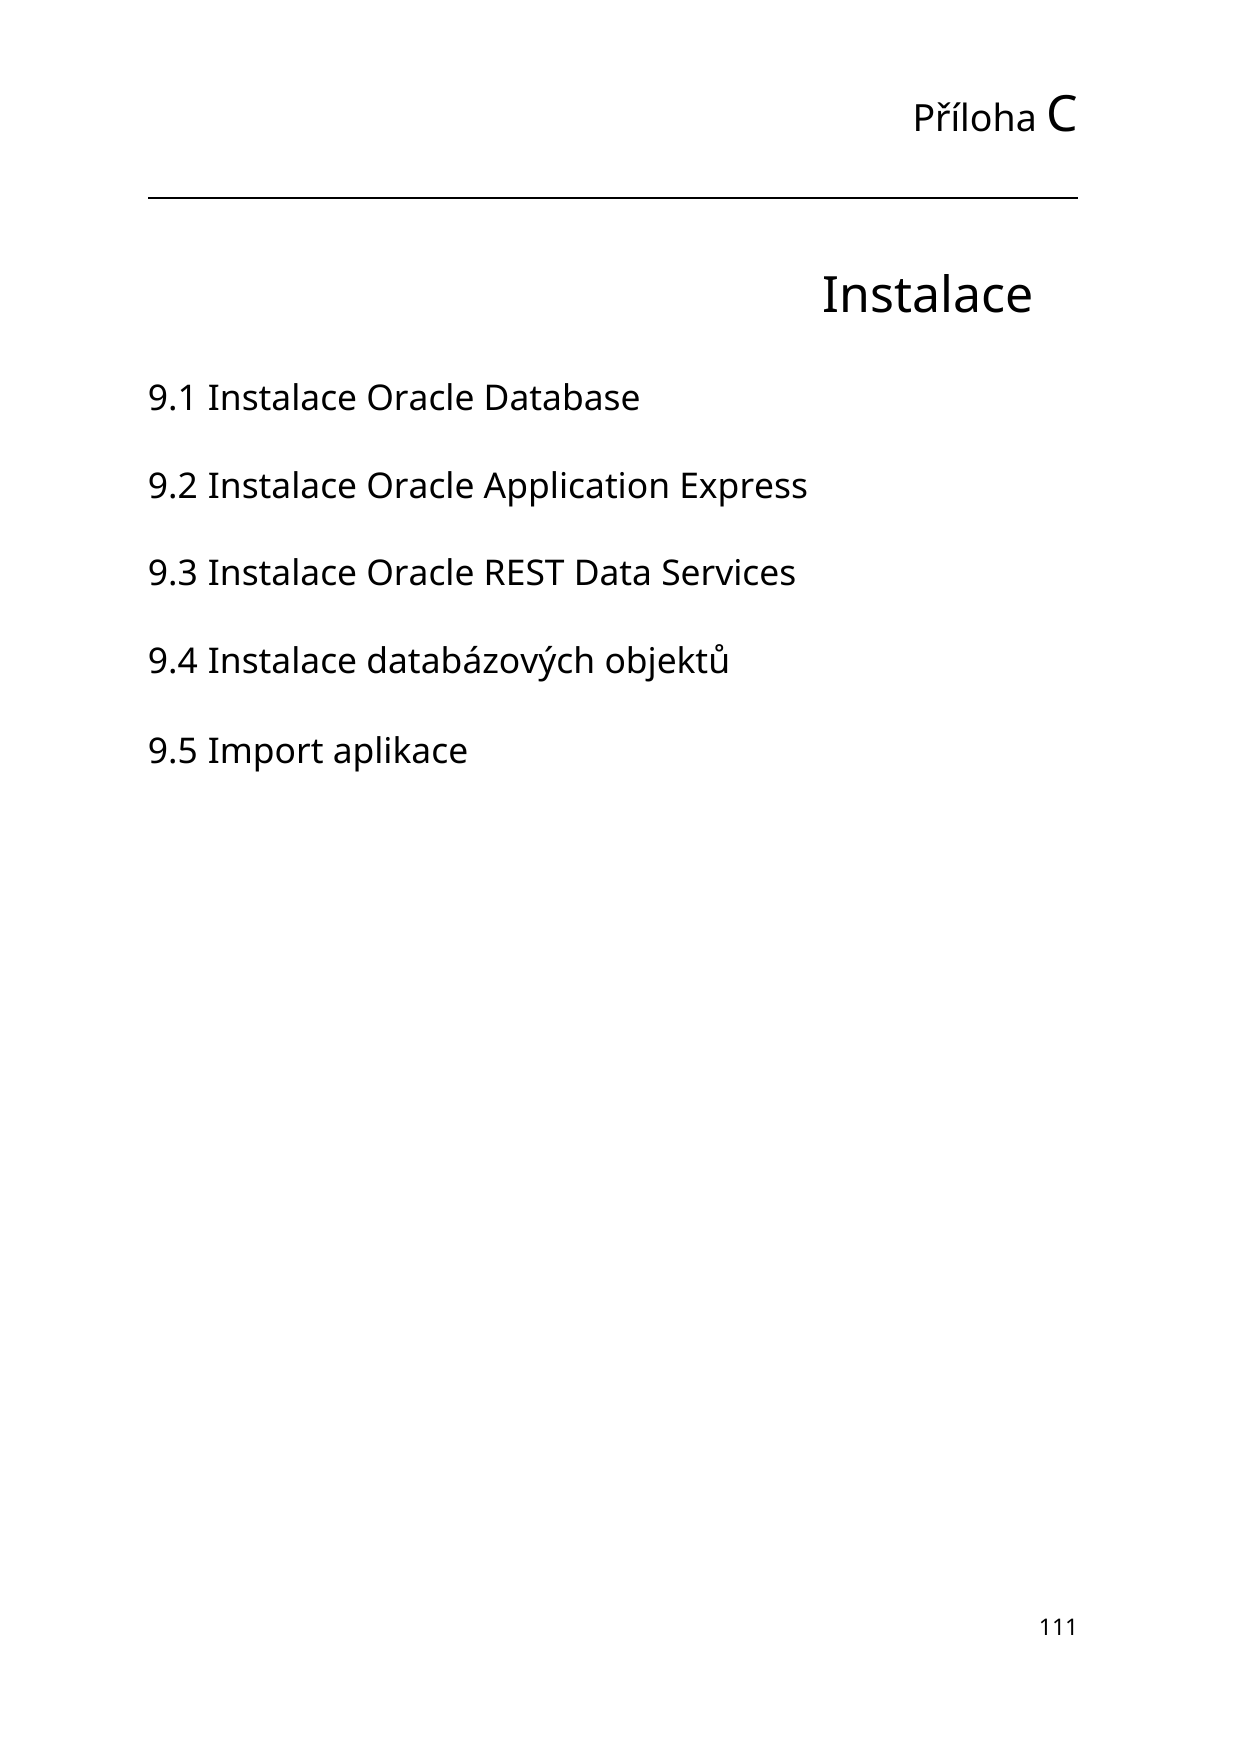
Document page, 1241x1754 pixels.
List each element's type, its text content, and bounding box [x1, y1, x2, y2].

subtitle Instalace databázových objektů [148, 635, 1078, 683]
subtitle Import aplikace [148, 726, 1078, 774]
subtitle Instalace Oracle REST Data Services [148, 548, 1033, 596]
subtitle Instalace Oracle Database [148, 373, 1033, 421]
subtitle Instalace Oracle Application Express [148, 460, 1033, 508]
subtitle Instalace [148, 259, 1033, 327]
